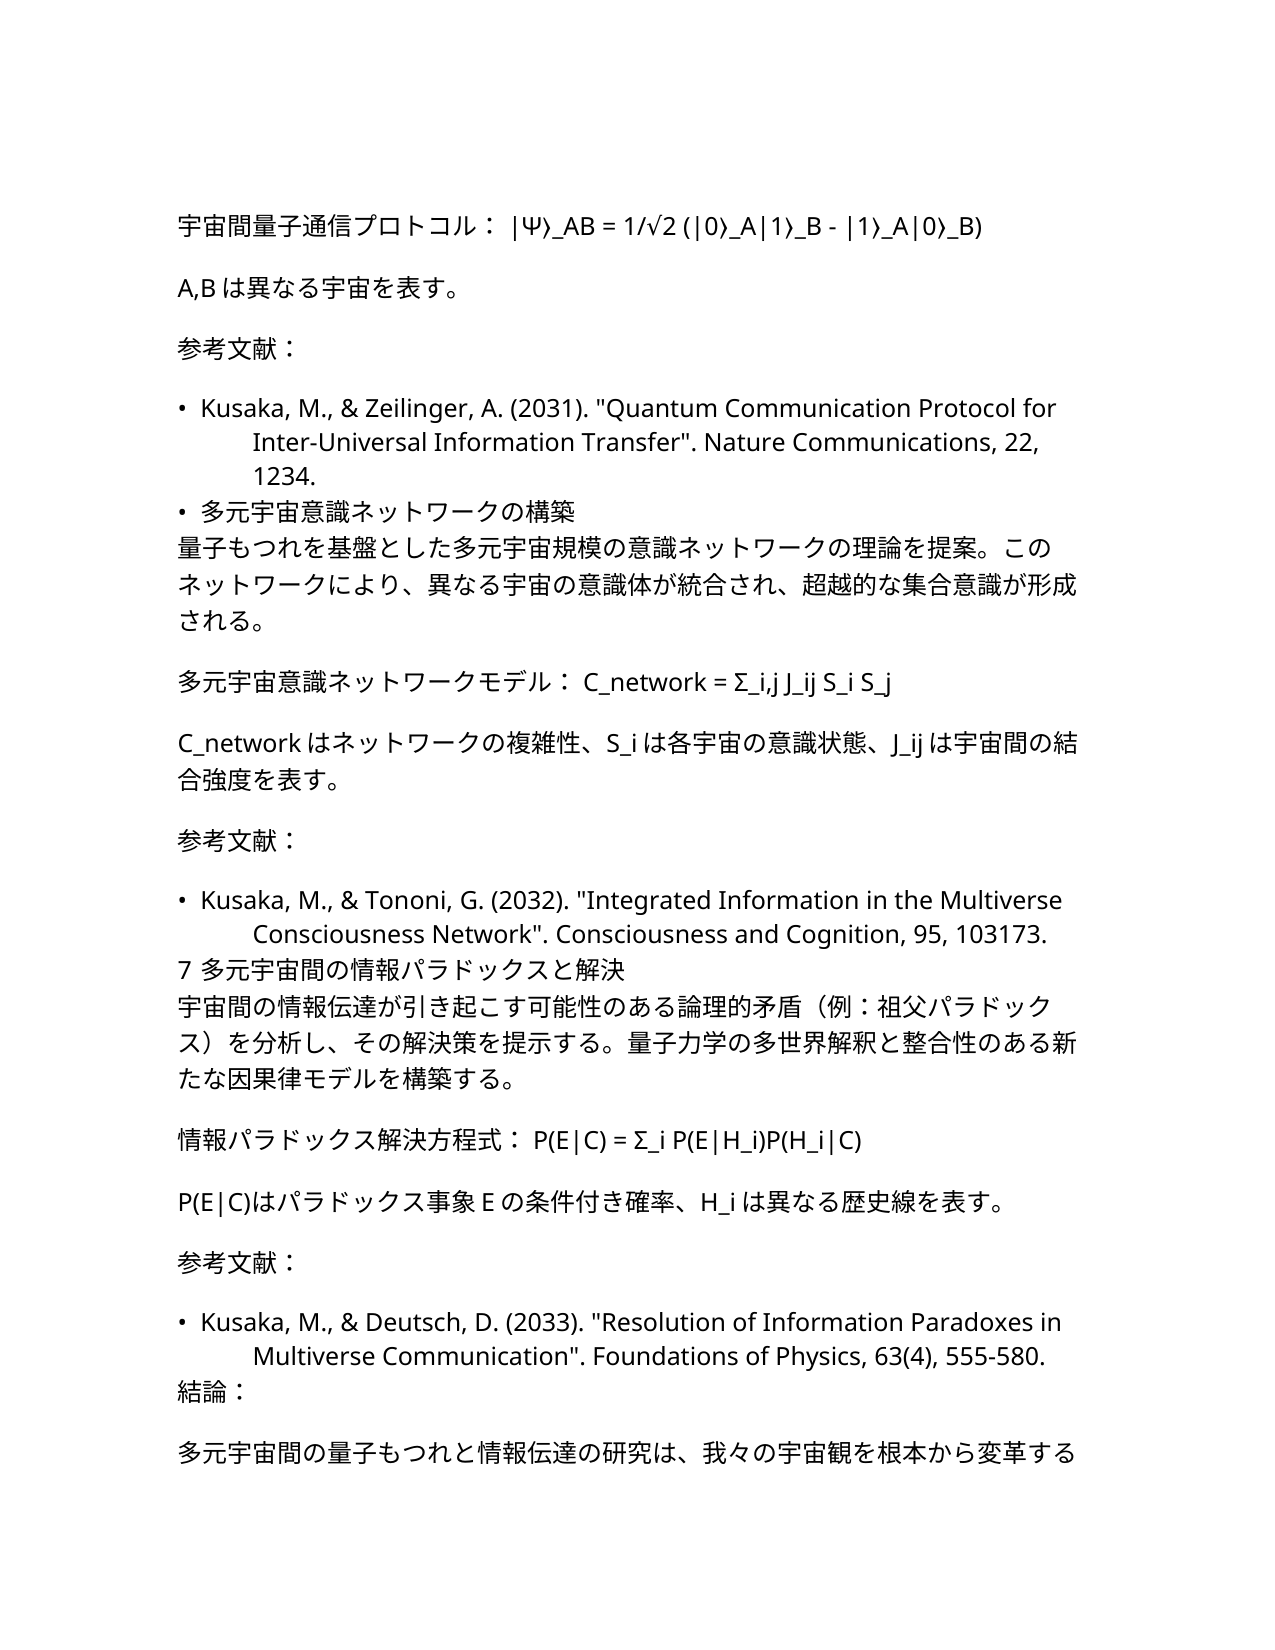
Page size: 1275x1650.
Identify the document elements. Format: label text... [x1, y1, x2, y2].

text P(E|C)はパラドックス事象Eの条件付き確率、H_iは異なる歴史線を表す。 [177, 1182, 1098, 1218]
text A,Bは異なる宇宙を表す。 [177, 268, 1098, 304]
list Kusaka, M., & Zeilinger, A. (2031). "Quantum Communication Protocol for Inter-Universal Information Transfer". Nature Communications, 22, 1234. [177, 391, 1098, 493]
text C_networkはネットワークの複雑性、S_iは各宇宙の意識状態、J_ijは宇宙間の結合強度を表す。 [177, 724, 1098, 796]
text 参考文献： [177, 1243, 1098, 1279]
text 量子もつれを基盤とした多元宇宙規模の意識ネットワークの理論を提案。このネットワークにより、異なる宇宙の意識体が統合され、超越的な集合意識が形成される。 [177, 529, 1098, 638]
text 参考文献： [177, 329, 1098, 366]
list Kusaka, M., & Deutsch, D. (2033). "Resolution of Information Paradoxes in Multiverse Communication". Foundations of Physics, 63(4), 555-580. [177, 1304, 1098, 1373]
text 参考文献： [177, 821, 1098, 858]
text 結論： [177, 1373, 1098, 1409]
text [177, 1434, 1098, 1470]
text 多元宇宙意識ネットワークモデル： C_network = Σ_i,j J_ij S_i S_j [177, 663, 1098, 699]
list 多元宇宙意識ネットワークの構築 [177, 493, 1098, 529]
list Kusaka, M., & Tononi, G. (2032). "Integrated Information in the Multiverse Consciousness Network". Consciousness and Cognition, 95, 103173. [177, 883, 1098, 951]
text 宇宙間の情報伝達が引き起こす可能性のある論理的矛盾（例：祖父パラドックス）を分析し、その解決策を提示する。量子力学の多世界解釈と整合性のある新たな因果律モデルを構築する。 [177, 987, 1098, 1096]
list 多元宇宙間の情報パラドックスと解決 [177, 951, 1098, 987]
text 情報パラドックス解決方程式： P(E|C) = Σ_i P(E|H_i)P(H_i|C) [177, 1121, 1098, 1157]
text 宇宙間量子通信プロトコル： |Ψ⟩_AB = 1/√2 (|0⟩_A|1⟩_B - |1⟩_A|0⟩_B) [177, 207, 1098, 243]
